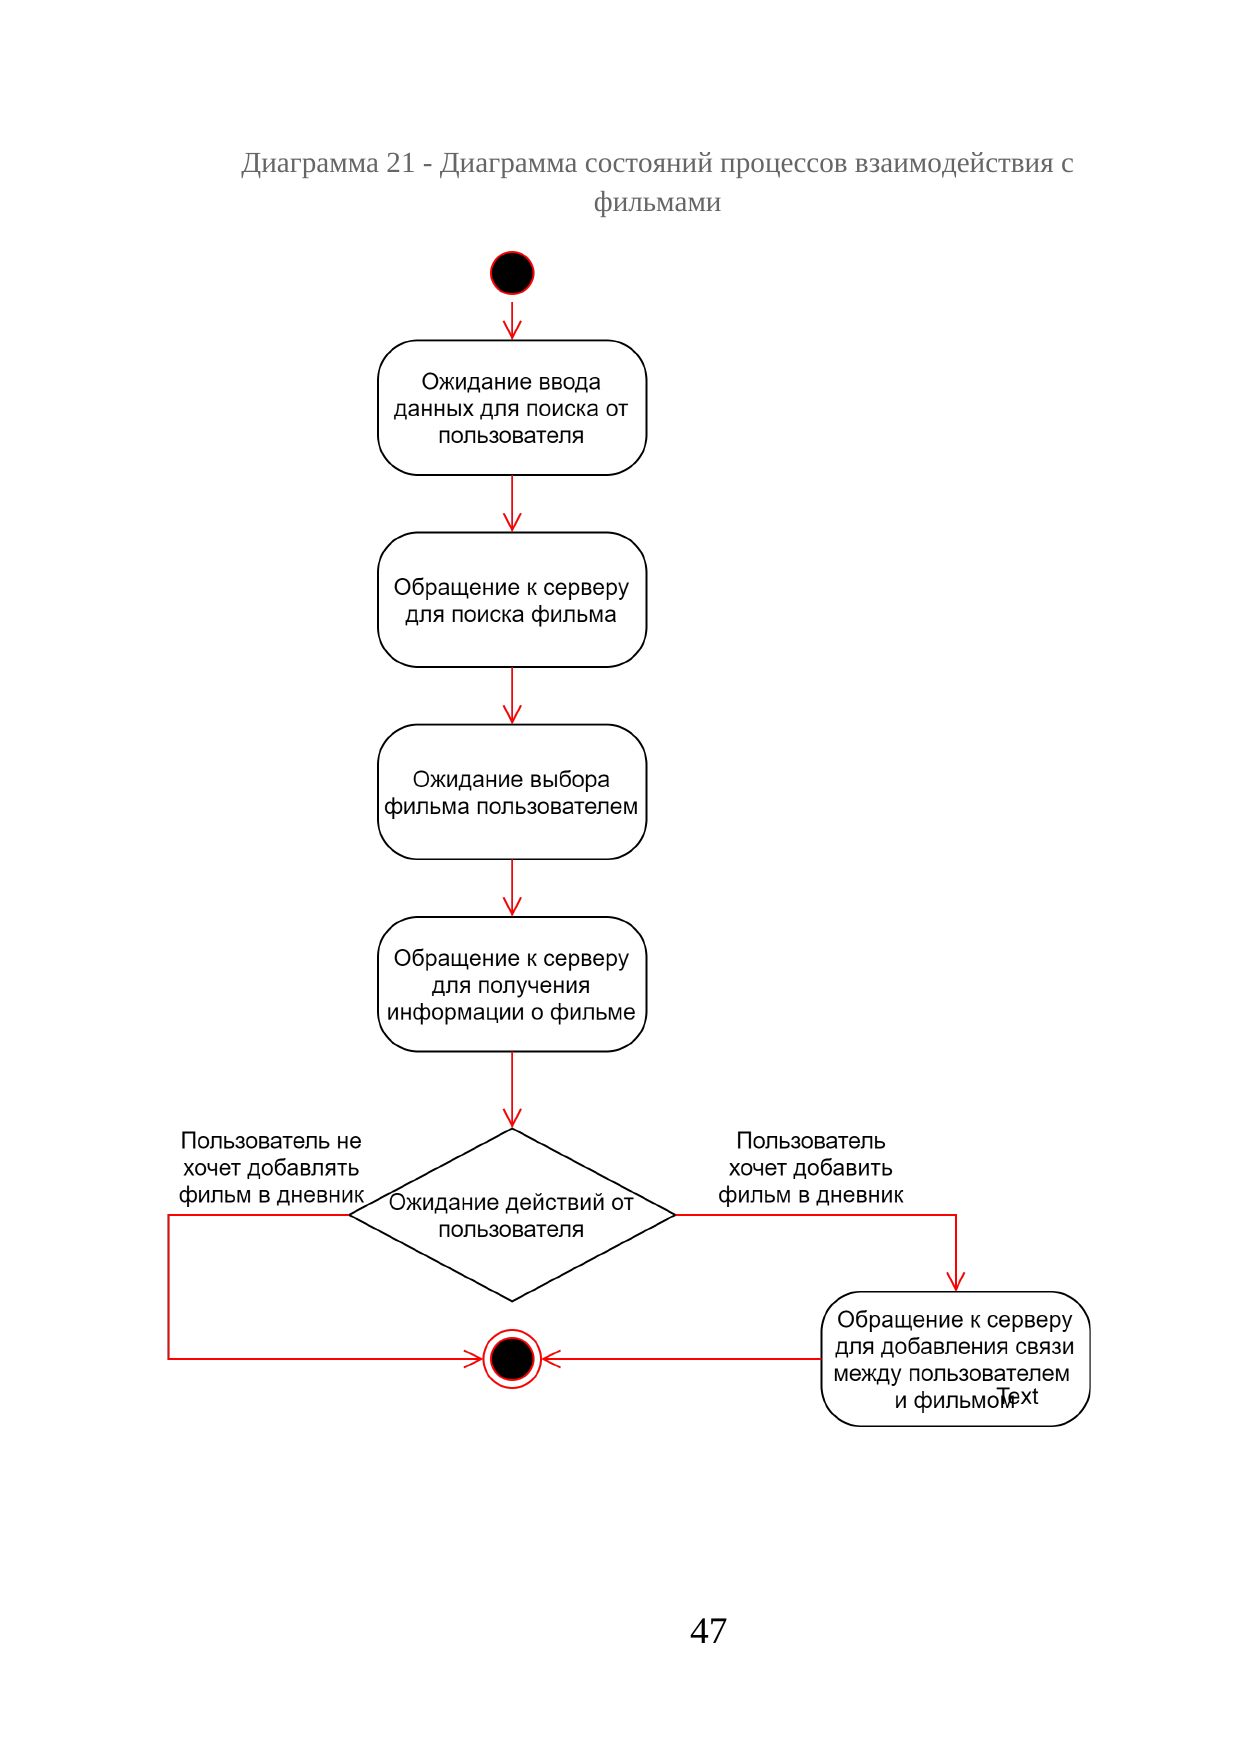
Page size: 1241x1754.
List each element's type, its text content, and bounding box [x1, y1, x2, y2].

subtitle Диаграмма 21 - Диаграмма состояний процессов взаимодействия с фильмами [225, 145, 1090, 217]
picture [150, 243, 1091, 1427]
